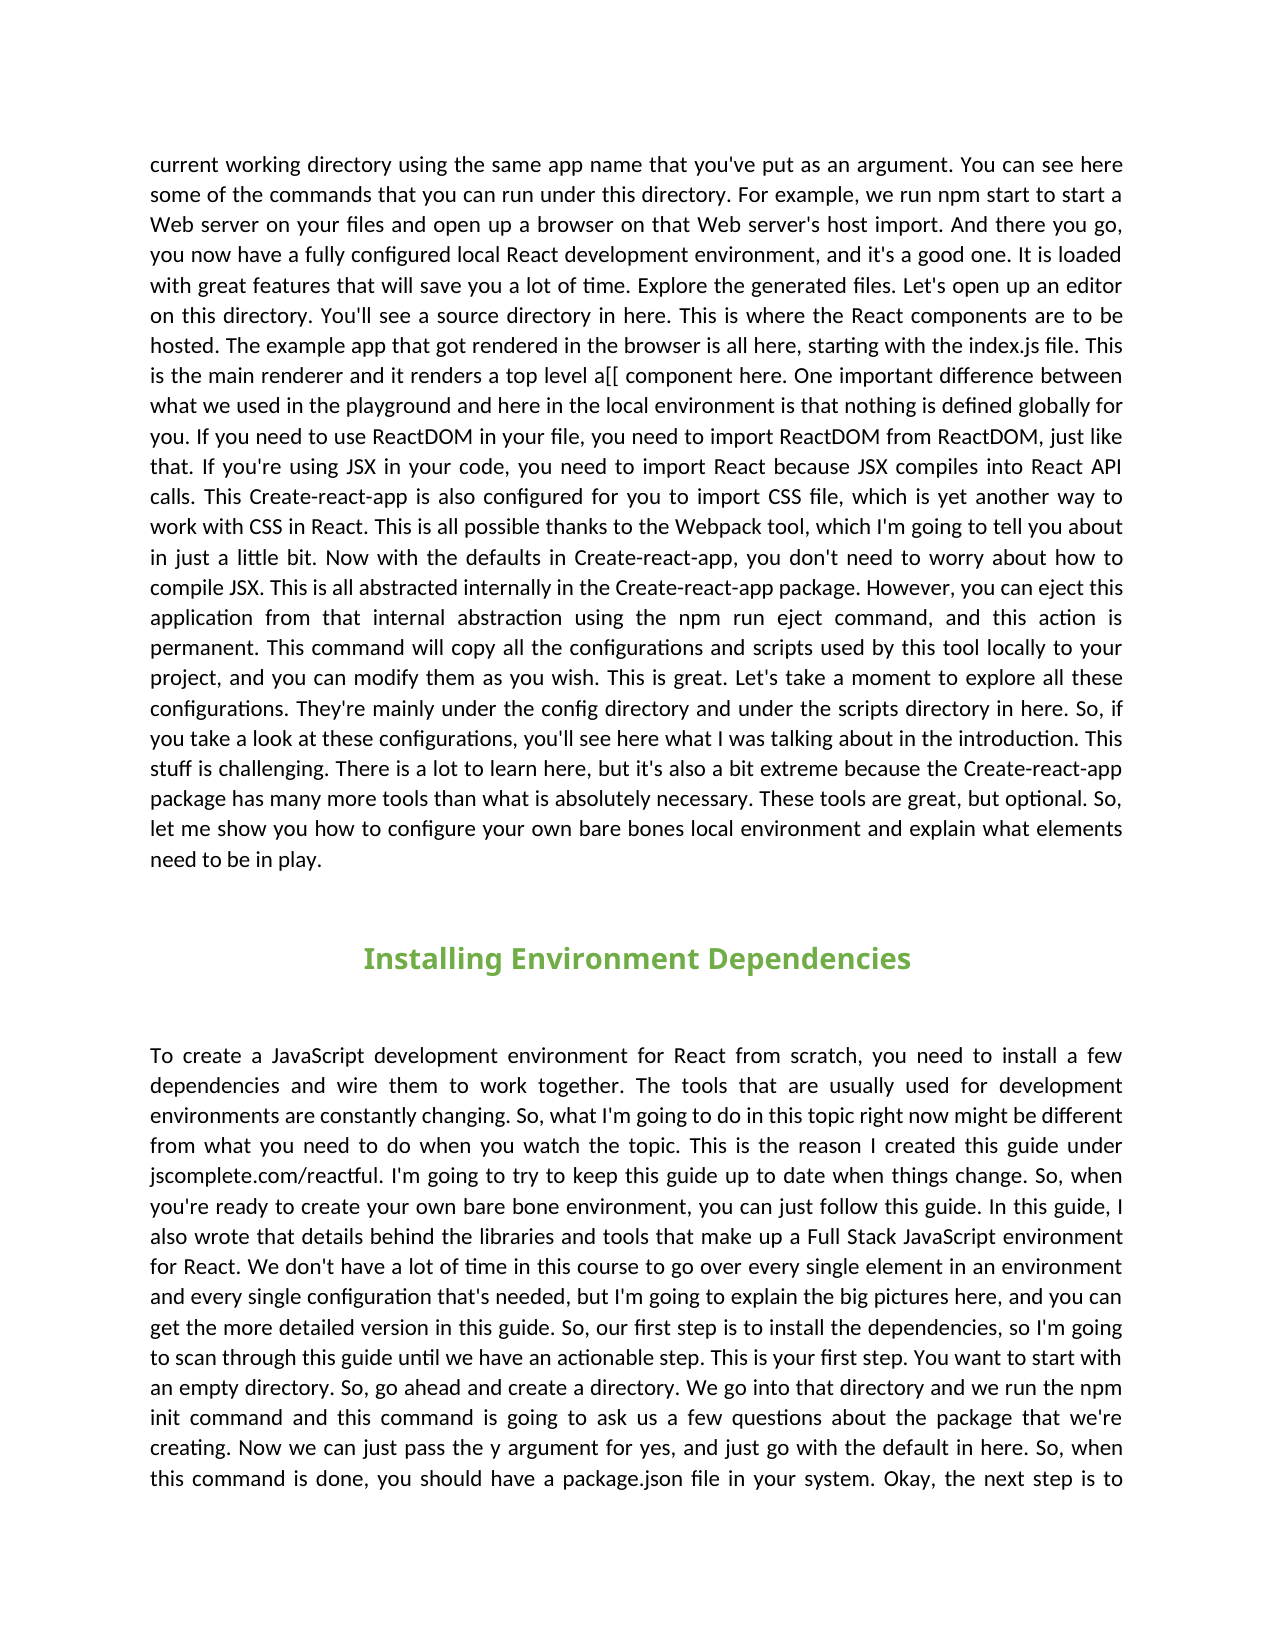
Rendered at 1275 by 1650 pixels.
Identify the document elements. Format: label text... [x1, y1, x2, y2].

subtitle Installing Environment Dependencies [150, 938, 1125, 978]
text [150, 1041, 1125, 1492]
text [150, 150, 1125, 873]
